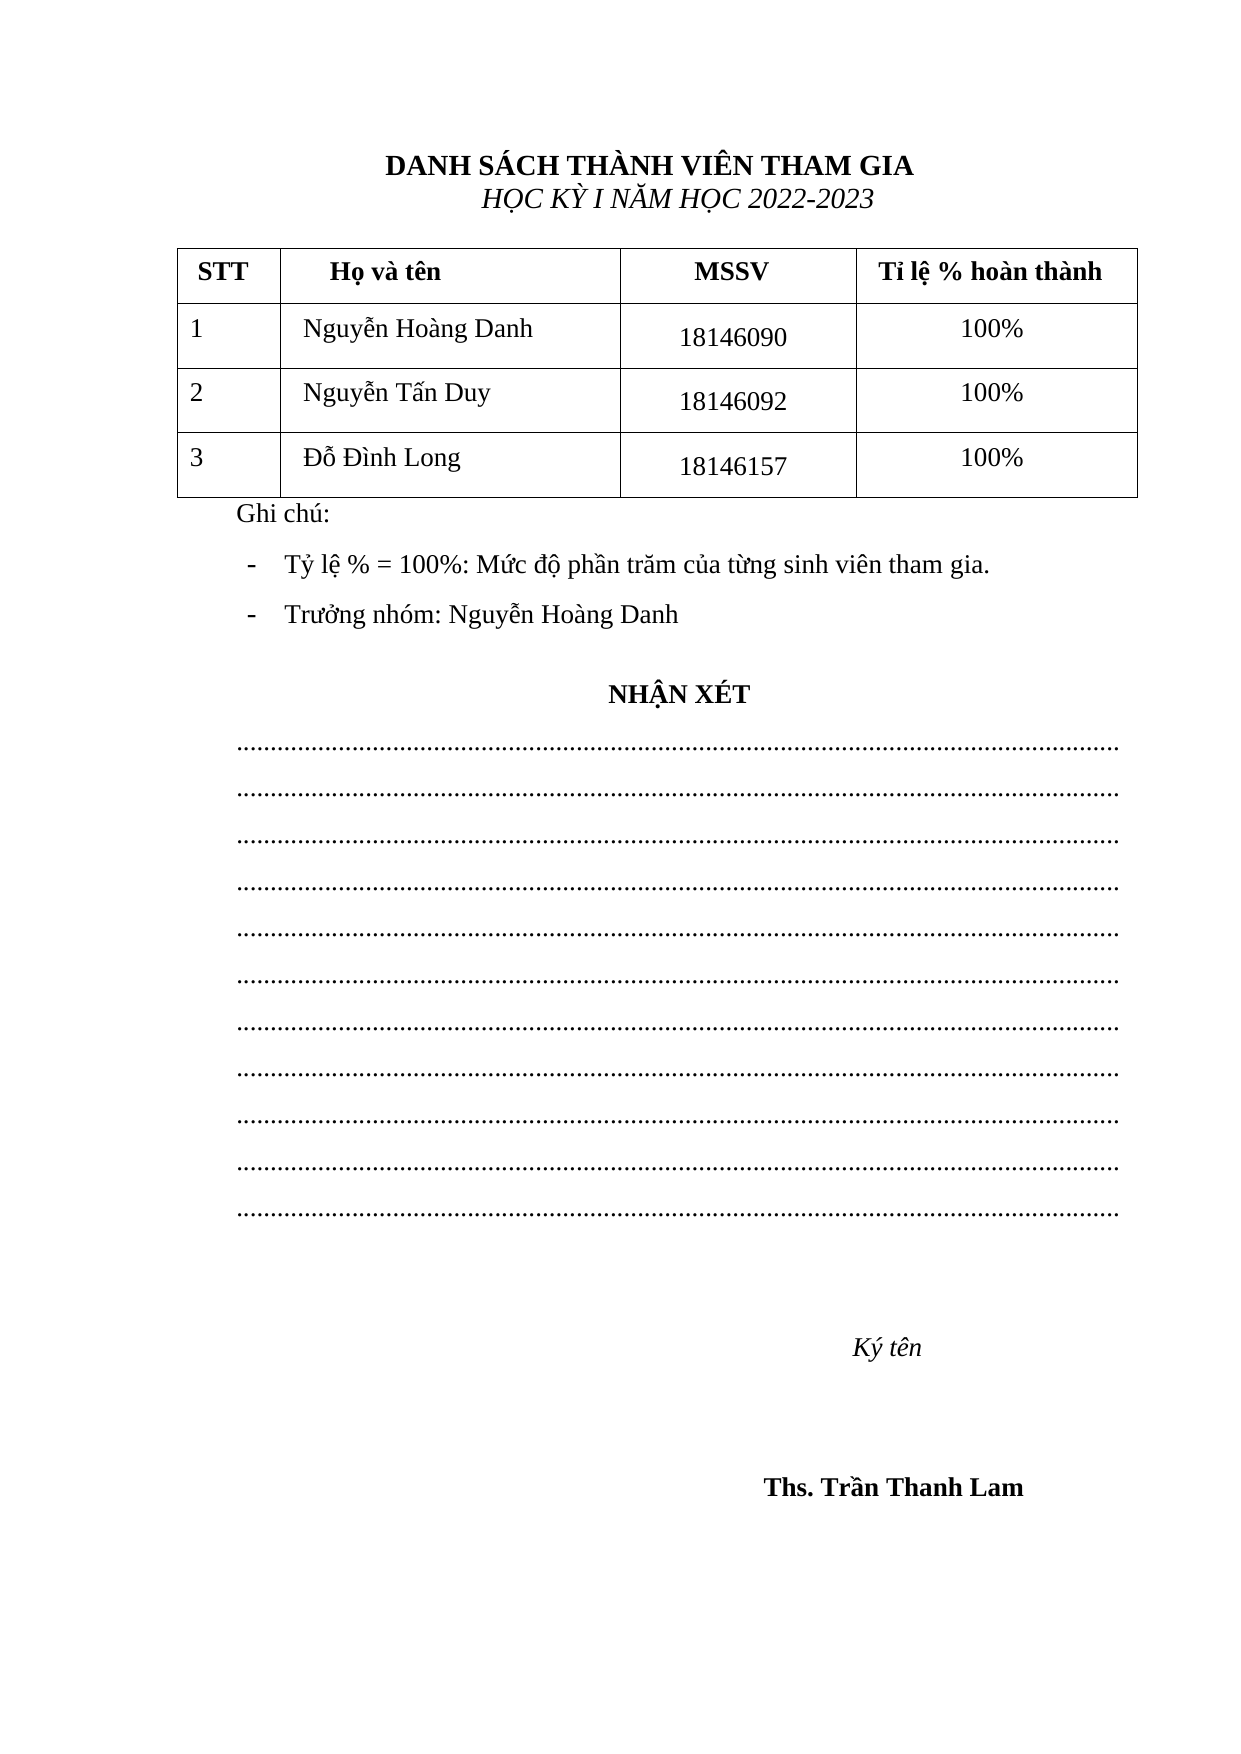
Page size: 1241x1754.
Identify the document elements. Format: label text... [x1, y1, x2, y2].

text Ghi chú: [177, 498, 1122, 529]
table_cell Nguyễn Tấn Duy [281, 369, 620, 432]
text NHẬN XÉT [177, 678, 1122, 709]
table_cell 18146157 [621, 433, 856, 497]
table_header Tỉ lệ % hoàn thành [857, 249, 1137, 303]
table_header STT [178, 249, 280, 303]
text Ký tên [177, 1331, 1122, 1362]
table_cell Nguyễn Hoàng Danh [281, 304, 620, 368]
table_cell 100% [857, 369, 1137, 432]
text DANH SÁCH THÀNH VIÊN THAM GIA [177, 148, 1122, 181]
table_cell Đỗ Đình Long [281, 433, 620, 497]
list Tỷ lệ % = 100%: Mức độ phần trăm của từng sinh viên tham gia. [247, 546, 1122, 579]
text HỌC KỲ I NĂM HỌC 2022-2023 [177, 181, 1122, 215]
text Ths. Trần Thanh Lam [177, 1471, 1122, 1502]
table_cell 2 [178, 369, 280, 432]
table_cell 100% [857, 433, 1137, 497]
table_cell 18146092 [621, 369, 856, 432]
table_header MSSV [621, 249, 856, 303]
table_cell 3 [178, 433, 280, 497]
table_header Họ và tên [281, 249, 620, 303]
table_cell 100% [857, 304, 1137, 368]
table_cell 18146090 [621, 304, 856, 368]
table_cell 1 [178, 304, 280, 368]
list Trưởng nhóm: Nguyễn Hoàng Danh [247, 596, 1122, 630]
